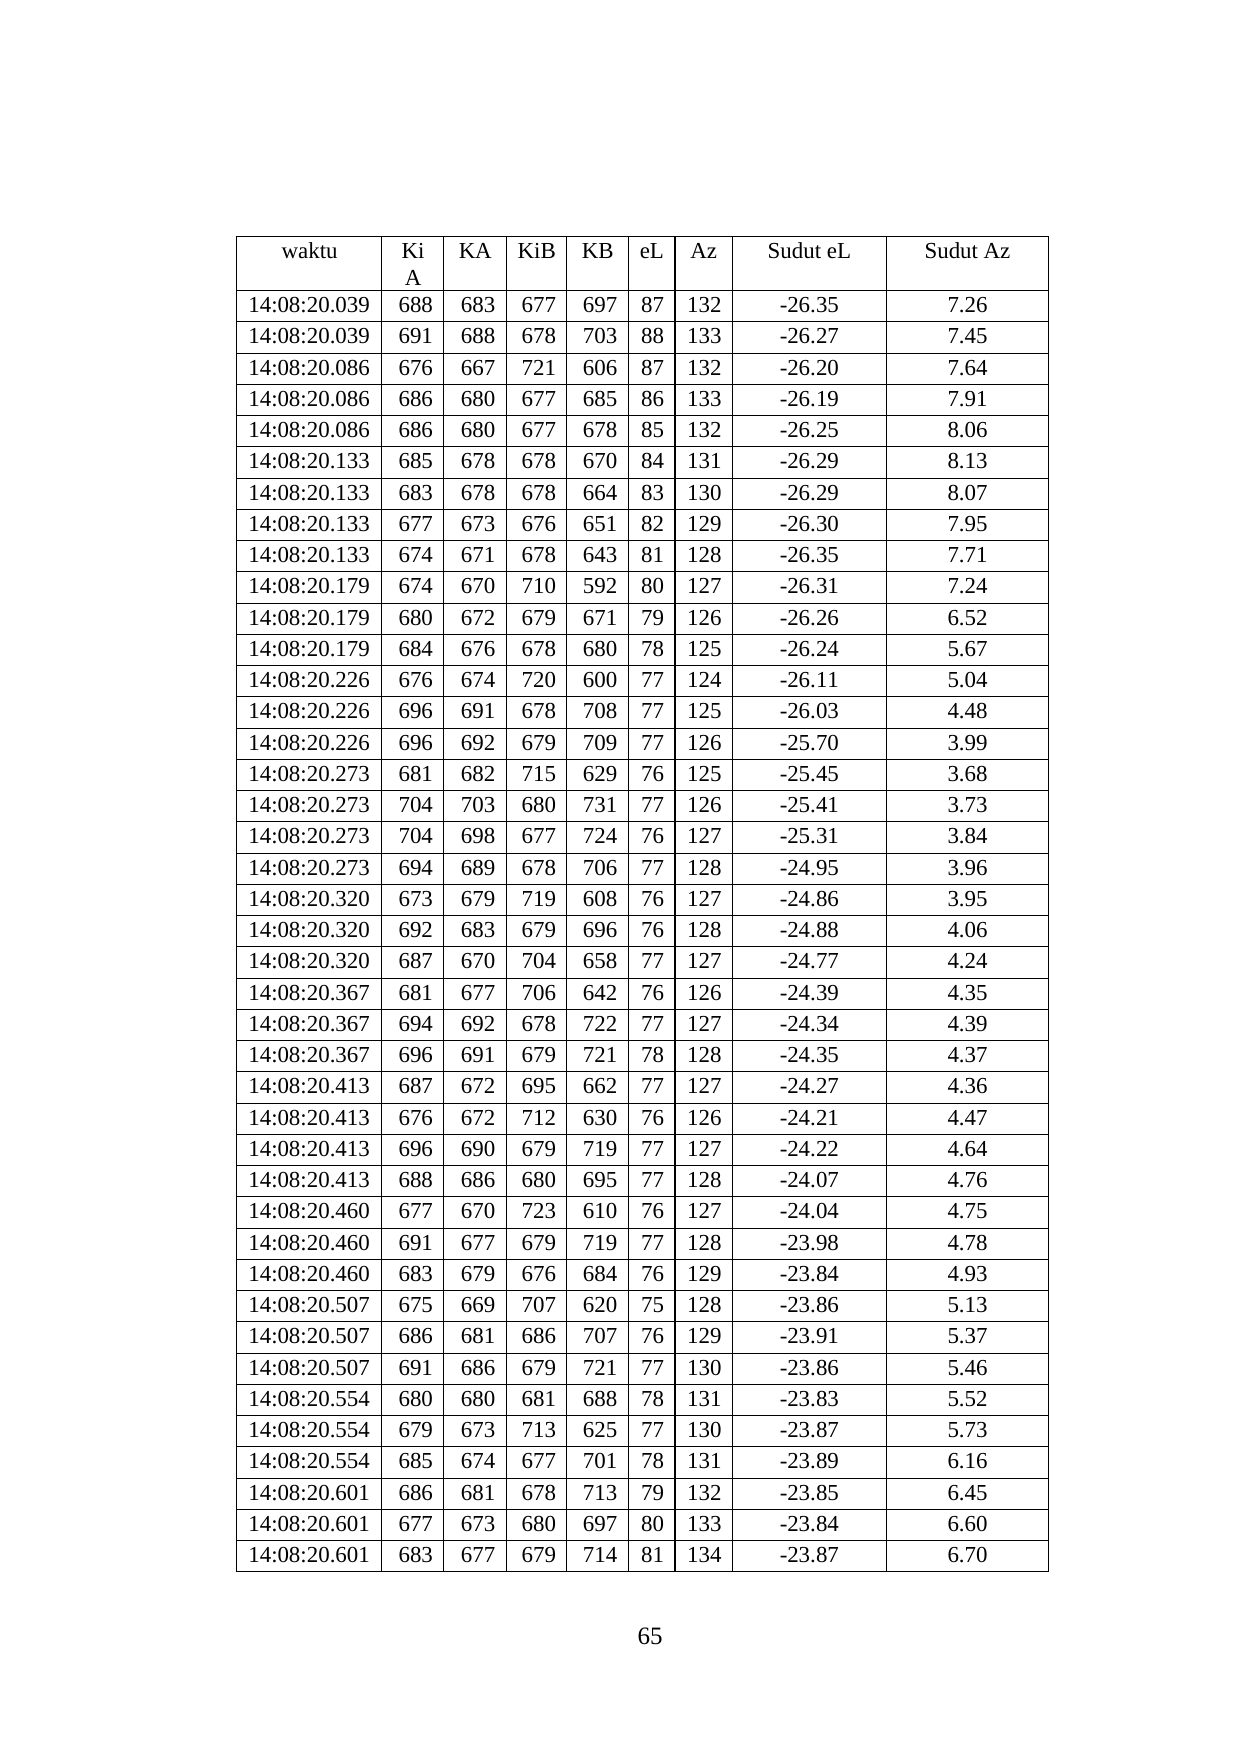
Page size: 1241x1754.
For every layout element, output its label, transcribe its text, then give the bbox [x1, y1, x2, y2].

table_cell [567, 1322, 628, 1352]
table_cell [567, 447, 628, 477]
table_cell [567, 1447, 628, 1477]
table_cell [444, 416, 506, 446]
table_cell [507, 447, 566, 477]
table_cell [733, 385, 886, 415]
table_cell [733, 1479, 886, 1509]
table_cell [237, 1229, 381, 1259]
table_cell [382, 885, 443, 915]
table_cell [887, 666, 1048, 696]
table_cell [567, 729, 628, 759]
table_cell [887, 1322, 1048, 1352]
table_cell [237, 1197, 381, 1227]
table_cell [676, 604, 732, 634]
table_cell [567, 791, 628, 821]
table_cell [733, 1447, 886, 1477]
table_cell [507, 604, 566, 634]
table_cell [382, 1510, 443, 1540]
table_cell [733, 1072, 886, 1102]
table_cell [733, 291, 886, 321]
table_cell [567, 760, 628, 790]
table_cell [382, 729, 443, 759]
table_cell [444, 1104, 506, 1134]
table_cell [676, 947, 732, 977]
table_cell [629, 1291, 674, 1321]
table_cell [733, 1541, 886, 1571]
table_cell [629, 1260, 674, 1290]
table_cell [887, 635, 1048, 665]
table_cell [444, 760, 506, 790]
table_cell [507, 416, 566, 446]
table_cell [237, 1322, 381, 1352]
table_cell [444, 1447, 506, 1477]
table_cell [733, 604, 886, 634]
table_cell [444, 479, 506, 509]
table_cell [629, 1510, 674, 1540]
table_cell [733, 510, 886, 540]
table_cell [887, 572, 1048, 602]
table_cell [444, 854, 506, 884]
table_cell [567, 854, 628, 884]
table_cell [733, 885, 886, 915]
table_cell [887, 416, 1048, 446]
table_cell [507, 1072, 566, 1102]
table_header KA [444, 237, 506, 290]
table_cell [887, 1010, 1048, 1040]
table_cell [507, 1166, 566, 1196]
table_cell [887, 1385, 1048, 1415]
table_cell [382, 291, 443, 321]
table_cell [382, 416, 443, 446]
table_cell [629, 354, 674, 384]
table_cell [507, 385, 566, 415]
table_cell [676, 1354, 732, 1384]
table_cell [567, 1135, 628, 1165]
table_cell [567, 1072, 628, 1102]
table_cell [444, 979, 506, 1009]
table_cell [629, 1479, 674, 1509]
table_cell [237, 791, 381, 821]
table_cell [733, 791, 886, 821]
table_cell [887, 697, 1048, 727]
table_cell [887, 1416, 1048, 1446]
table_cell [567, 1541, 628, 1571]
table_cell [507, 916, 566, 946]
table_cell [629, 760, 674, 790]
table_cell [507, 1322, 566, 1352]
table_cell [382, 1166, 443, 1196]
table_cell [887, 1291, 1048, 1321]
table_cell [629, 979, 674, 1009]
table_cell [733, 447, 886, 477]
table_header Az [676, 237, 732, 290]
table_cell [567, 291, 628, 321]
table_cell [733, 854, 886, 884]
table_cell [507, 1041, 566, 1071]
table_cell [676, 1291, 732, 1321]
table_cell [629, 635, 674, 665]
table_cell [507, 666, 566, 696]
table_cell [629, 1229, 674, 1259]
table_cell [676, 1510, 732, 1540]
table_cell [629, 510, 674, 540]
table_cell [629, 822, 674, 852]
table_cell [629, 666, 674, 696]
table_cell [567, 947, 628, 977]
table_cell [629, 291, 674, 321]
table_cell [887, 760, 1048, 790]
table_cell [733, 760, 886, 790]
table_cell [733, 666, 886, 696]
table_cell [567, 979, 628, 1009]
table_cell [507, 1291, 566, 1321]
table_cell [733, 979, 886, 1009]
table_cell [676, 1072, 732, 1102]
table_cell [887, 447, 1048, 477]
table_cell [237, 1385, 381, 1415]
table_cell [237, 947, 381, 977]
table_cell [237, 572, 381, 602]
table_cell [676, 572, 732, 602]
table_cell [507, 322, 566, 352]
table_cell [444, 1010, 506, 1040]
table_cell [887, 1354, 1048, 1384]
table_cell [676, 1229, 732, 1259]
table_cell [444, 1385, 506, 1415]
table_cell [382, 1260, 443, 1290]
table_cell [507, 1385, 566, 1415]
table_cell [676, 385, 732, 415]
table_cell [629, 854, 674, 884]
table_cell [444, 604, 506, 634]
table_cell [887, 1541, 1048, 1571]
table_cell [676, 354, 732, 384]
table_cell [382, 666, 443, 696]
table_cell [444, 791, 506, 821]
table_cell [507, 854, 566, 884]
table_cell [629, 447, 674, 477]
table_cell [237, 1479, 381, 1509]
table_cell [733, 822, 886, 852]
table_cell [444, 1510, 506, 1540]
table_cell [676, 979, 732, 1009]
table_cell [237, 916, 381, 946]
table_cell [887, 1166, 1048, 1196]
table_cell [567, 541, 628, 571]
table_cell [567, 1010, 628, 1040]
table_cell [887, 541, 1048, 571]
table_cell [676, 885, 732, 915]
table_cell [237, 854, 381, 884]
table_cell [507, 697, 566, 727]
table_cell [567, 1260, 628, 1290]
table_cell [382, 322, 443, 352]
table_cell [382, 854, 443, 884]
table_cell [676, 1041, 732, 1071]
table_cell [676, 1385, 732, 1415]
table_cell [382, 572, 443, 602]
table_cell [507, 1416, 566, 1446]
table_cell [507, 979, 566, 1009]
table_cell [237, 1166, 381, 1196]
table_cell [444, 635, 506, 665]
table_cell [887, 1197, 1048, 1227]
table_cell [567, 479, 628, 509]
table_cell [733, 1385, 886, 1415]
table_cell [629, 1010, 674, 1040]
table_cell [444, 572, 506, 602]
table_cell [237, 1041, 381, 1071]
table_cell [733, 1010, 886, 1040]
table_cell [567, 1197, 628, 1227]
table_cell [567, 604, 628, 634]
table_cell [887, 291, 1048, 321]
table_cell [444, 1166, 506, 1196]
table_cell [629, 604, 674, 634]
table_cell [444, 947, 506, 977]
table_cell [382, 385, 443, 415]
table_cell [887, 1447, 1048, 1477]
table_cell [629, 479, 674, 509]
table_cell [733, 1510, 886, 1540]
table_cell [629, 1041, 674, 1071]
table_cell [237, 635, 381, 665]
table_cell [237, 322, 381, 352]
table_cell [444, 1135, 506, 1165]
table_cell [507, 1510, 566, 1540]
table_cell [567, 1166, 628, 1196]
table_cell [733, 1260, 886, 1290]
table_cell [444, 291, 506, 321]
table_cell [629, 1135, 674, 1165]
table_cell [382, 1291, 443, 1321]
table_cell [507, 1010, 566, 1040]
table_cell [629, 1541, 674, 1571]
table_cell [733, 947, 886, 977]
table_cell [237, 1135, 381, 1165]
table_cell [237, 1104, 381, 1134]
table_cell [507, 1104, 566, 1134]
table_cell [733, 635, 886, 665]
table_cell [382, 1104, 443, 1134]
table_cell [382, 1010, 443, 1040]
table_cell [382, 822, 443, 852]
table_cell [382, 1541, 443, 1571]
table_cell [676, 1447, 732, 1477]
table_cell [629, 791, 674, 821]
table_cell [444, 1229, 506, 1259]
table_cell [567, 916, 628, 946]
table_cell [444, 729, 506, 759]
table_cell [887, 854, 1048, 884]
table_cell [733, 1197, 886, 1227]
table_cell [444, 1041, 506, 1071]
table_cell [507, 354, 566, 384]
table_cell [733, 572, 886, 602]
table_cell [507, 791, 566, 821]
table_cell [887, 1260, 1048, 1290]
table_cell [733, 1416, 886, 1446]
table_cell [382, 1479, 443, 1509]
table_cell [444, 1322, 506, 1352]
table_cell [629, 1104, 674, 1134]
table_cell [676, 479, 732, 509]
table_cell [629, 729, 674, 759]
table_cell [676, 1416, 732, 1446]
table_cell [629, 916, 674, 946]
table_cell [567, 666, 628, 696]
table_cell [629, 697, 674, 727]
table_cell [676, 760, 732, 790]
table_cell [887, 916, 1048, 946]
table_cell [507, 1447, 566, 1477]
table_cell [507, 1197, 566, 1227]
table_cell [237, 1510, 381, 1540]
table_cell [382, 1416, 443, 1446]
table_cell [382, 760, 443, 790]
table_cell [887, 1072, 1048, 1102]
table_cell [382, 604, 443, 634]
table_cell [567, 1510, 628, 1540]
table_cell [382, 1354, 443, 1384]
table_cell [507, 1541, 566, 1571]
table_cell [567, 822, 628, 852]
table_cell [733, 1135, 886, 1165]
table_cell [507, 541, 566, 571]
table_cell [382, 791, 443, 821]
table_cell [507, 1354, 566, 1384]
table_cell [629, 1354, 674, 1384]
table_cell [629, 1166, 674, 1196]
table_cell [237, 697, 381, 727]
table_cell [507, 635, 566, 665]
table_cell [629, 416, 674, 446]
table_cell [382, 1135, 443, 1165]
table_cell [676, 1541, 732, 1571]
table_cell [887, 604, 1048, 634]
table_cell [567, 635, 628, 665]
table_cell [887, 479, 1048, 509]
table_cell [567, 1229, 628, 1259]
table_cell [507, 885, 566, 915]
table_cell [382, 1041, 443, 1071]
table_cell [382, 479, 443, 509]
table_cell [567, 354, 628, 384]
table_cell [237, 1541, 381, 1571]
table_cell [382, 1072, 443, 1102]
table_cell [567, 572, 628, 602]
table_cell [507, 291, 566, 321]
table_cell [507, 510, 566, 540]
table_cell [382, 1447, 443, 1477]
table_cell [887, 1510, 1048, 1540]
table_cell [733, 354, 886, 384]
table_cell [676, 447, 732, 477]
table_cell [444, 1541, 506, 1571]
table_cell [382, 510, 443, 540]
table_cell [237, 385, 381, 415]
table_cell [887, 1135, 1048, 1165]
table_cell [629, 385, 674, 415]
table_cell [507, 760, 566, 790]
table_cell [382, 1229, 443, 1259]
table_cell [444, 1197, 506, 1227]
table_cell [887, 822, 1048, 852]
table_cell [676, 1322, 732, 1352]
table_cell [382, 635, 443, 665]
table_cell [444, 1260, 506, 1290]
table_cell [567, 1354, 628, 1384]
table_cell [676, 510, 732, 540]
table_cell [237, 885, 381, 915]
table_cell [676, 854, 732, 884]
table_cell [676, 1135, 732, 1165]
table_header eL [629, 237, 674, 290]
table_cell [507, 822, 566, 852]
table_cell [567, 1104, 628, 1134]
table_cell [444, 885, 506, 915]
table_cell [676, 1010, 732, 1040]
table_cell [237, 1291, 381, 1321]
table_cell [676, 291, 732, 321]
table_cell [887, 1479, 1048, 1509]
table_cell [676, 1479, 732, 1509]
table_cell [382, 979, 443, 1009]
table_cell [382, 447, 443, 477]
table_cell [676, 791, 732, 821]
table_header waktu [237, 237, 381, 290]
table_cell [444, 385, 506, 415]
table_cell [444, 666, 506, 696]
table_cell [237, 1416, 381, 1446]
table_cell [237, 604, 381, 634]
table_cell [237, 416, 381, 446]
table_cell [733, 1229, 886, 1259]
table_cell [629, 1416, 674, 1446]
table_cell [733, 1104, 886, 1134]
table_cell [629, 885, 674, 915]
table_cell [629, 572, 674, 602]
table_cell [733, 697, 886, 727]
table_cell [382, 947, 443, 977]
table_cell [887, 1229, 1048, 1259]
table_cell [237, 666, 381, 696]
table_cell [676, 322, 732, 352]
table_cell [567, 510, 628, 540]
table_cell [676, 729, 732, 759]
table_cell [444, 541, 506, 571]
table_header KiB [507, 237, 566, 290]
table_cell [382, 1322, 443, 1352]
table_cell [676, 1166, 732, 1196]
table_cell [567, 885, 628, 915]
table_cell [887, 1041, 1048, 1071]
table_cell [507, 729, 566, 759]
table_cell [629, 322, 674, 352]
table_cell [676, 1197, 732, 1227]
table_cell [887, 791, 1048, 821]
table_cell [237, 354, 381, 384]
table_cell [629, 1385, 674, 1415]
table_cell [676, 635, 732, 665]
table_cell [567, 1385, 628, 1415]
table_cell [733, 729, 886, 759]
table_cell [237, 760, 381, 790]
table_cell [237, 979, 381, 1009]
table_header Sudut eL [733, 237, 886, 290]
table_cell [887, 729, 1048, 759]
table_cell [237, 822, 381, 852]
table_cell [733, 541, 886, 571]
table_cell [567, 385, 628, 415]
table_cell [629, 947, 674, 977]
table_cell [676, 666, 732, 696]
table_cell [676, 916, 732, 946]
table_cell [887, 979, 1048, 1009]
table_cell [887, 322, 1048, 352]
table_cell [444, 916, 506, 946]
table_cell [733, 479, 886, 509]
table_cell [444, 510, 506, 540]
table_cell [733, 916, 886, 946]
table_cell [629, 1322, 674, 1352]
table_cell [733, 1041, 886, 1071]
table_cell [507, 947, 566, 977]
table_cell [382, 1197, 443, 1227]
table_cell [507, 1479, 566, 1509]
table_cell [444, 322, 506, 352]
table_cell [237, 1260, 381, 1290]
table_header Sudut Az [887, 237, 1048, 290]
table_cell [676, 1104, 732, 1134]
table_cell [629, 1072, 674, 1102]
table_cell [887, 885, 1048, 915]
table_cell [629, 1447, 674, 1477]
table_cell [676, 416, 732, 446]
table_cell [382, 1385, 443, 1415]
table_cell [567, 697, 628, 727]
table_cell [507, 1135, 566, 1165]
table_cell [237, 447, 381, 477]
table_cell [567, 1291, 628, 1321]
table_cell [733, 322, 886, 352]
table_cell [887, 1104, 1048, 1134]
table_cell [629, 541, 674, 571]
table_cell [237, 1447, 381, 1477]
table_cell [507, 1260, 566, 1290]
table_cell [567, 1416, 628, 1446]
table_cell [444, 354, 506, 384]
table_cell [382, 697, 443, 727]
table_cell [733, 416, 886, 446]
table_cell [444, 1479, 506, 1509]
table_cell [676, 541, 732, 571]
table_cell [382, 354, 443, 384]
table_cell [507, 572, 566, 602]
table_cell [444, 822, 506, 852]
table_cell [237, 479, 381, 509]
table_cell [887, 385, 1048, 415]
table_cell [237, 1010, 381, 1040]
table_header KB [567, 237, 628, 290]
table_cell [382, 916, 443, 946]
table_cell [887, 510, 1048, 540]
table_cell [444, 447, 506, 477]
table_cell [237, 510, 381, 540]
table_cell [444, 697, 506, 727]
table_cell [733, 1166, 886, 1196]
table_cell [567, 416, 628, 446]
table_header KiA [382, 237, 443, 290]
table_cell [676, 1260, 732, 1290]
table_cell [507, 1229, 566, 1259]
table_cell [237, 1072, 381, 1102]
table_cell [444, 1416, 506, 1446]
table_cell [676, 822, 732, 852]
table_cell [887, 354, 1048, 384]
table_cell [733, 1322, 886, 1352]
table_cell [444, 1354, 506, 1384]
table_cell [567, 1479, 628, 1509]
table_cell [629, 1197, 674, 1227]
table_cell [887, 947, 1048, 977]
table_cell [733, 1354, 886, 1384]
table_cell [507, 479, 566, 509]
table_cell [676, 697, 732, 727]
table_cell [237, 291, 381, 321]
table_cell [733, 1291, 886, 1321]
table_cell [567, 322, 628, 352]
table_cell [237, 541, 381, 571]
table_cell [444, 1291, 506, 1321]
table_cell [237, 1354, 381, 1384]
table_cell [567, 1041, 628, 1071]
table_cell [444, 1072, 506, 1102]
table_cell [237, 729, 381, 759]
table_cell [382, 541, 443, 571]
